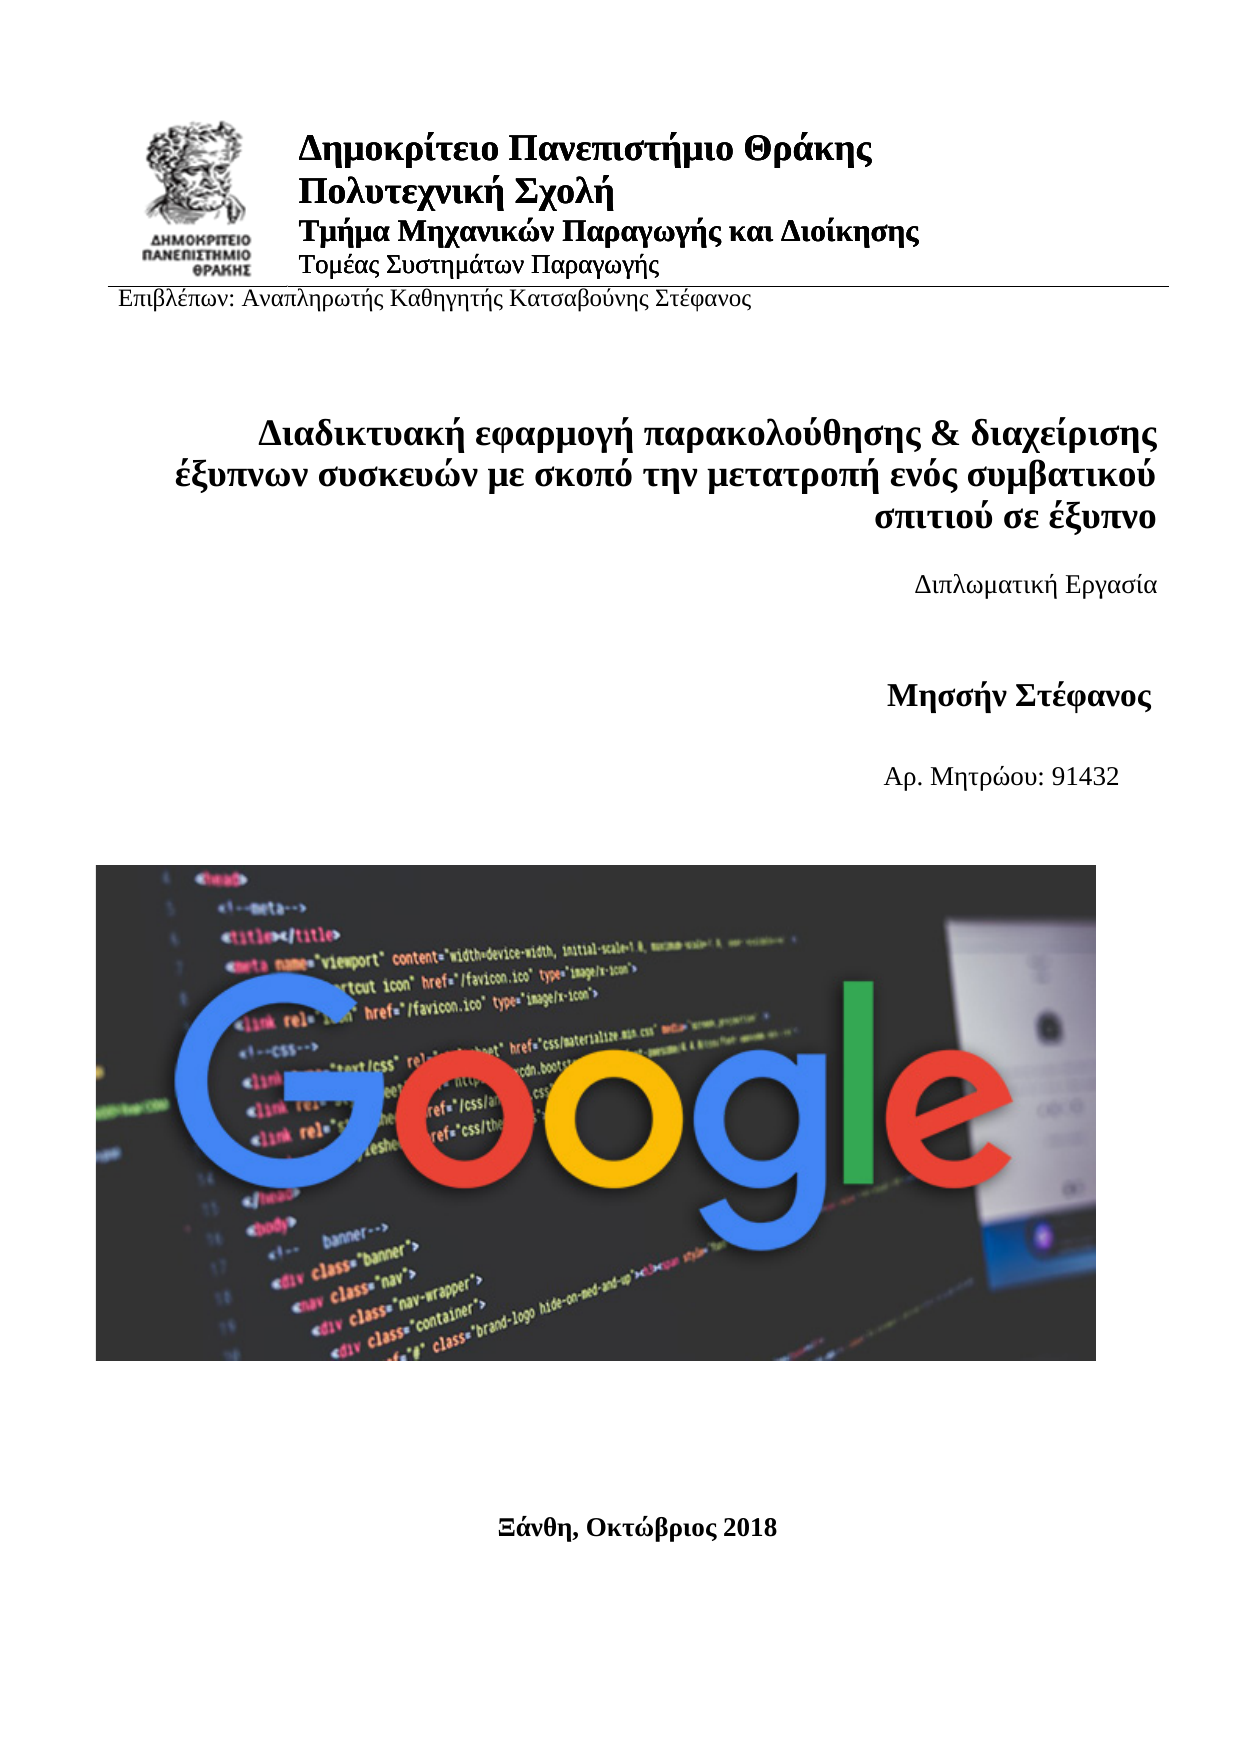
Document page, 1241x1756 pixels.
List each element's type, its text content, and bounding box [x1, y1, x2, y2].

text Διπλωματική Εργασία [96, 568, 1157, 599]
text Διαδικτυακή εφαρμογή παρακολούθησης & διαχείρισης έξυπνων συσκευών με σκοπό την μετατροπή ενός συμβατικού σπιτιού σε έξυπνο [96, 412, 1157, 536]
picture [118, 118, 276, 280]
text Επιβλέπων: Αναπληρωτής Καθηγητής Κατσαβούνης Στέφανος [156, 288, 582, 311]
text Αρ. Μητρώου: 91432 [771, 761, 1157, 792]
text Επιβλέπων: Αναπληρωτής Καθηγητής Κατσαβούνης Στέφανος [581, 288, 1180, 311]
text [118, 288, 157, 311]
text Μησσήν Στέφανος [846, 676, 1157, 714]
text Ξάνθη, Οκτώβριος 2018 [177, 1511, 1097, 1542]
picture [95, 865, 1096, 1361]
